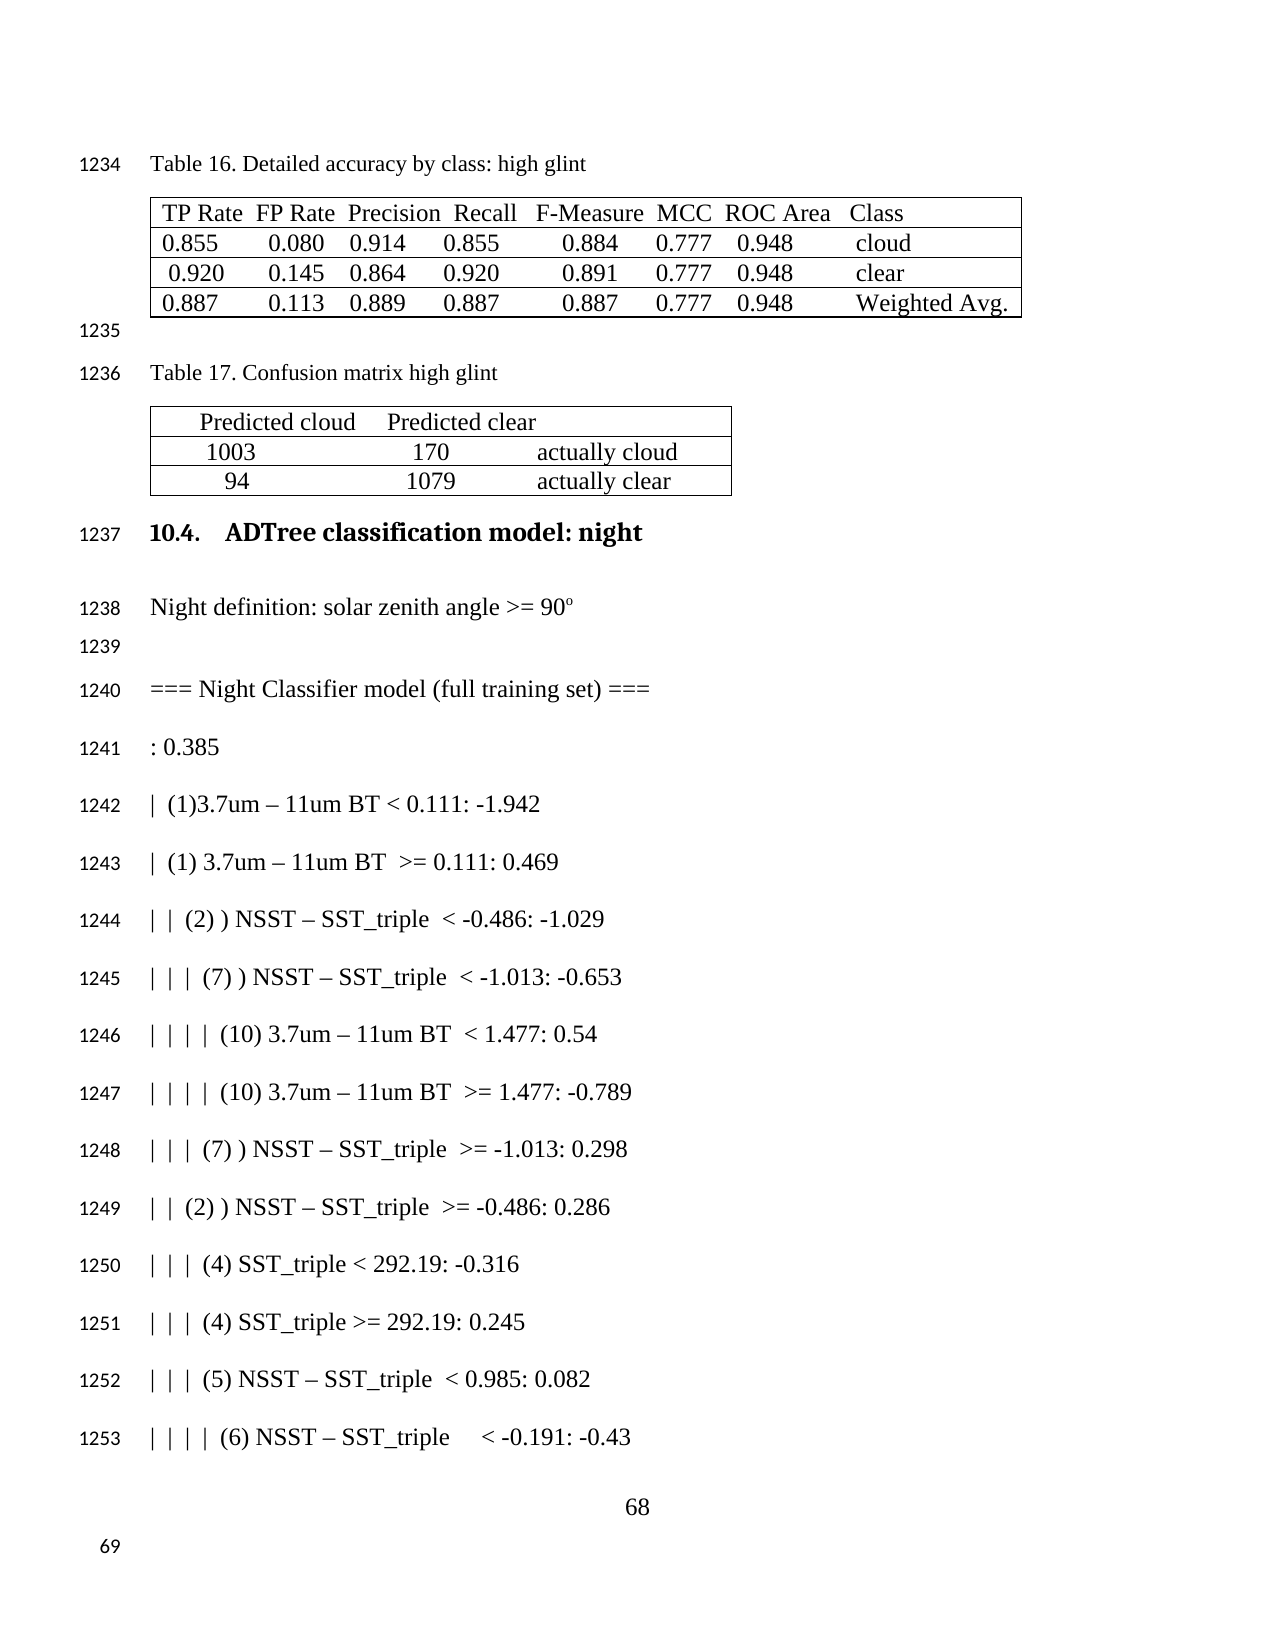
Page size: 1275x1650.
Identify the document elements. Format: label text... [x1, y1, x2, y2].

table_header Predicted cloud Predicted clear [151, 407, 731, 436]
subtitle ADTree classification model: night [150, 517, 1125, 548]
text Night definition: solar zenith angle >= 90o [150, 592, 1125, 621]
table_cell 1003 170 actually cloud [151, 437, 731, 465]
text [150, 674, 1125, 1451]
table_cell 0.920 0.145 0.864 0.920 0.891 0.777 0.948 clear [151, 258, 1021, 287]
table_header TP Rate FP Rate Precision Recall F-Measure MCC ROC Area Class [151, 198, 1021, 227]
text Table 16. Detailed accuracy by class: high glint [150, 150, 1125, 176]
table_cell 94 1079 actually clear [151, 466, 731, 495]
table_cell 0.887 0.113 0.889 0.887 0.887 0.777 0.948 Weighted Avg. [151, 288, 1021, 316]
text Table 17. Confusion matrix high glint [150, 359, 1125, 385]
table_cell 0.855 0.080 0.914 0.855 0.884 0.777 0.948 cloud [151, 228, 1021, 257]
